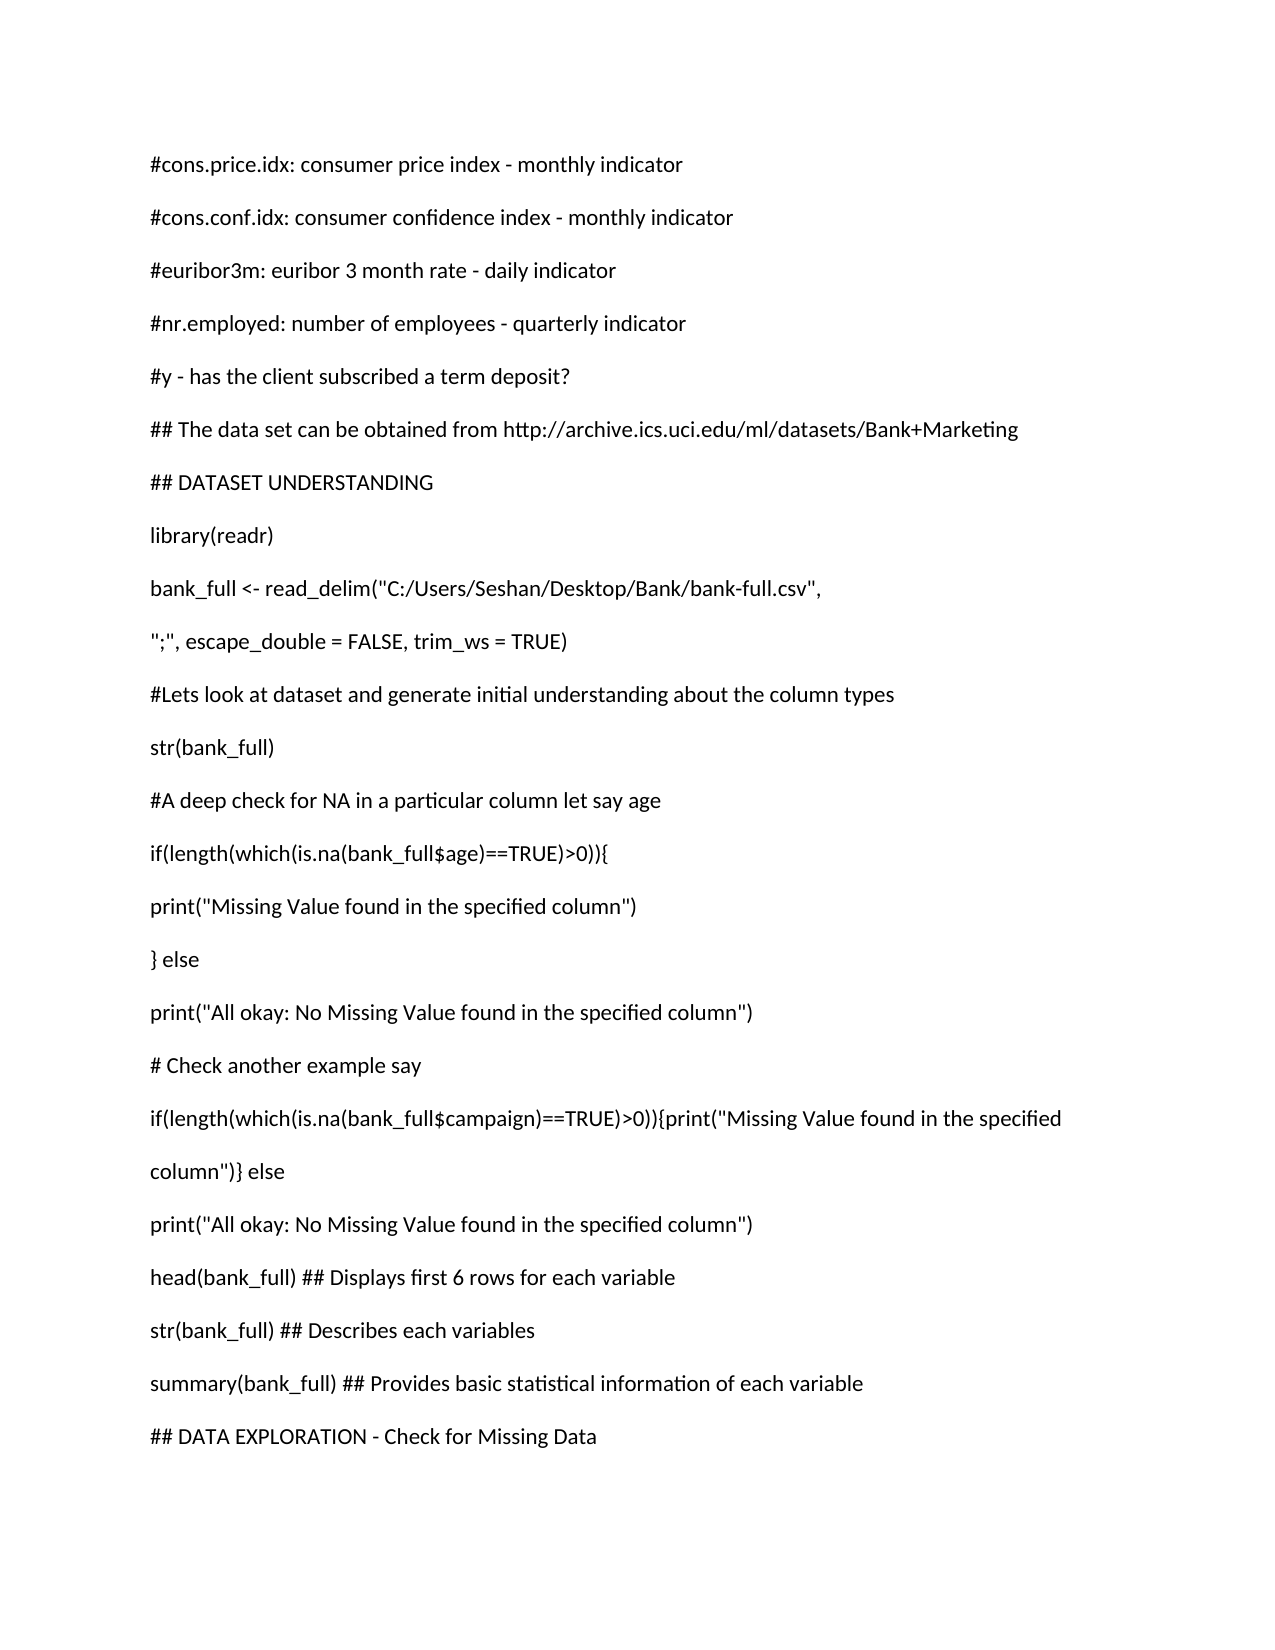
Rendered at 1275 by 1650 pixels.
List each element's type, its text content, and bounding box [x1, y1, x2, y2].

text ";", escape_double = FALSE, trim_ws = TRUE) [150, 627, 1125, 655]
text #cons.price.idx: consumer price index - monthly indicator [150, 150, 1125, 178]
text #Lets look at dataset and generate initial understanding about the column types [150, 680, 1125, 708]
text if(length(which(is.na(bank_full$campaign)==TRUE)>0)){print("Missing Value found in the specified [150, 1104, 1125, 1132]
text print("All okay: No Missing Value found in the specified column") [150, 1210, 1125, 1238]
text str(bank_full) [150, 733, 1125, 761]
text # Check another example say [150, 1051, 1125, 1079]
text library(readr) [150, 521, 1125, 549]
text bank_full <- read_delim("C:/Users/Seshan/Desktop/Bank/bank-full.csv", [150, 574, 1125, 602]
text ## The data set can be obtained from http://archive.ics.uci.edu/ml/datasets/Bank+Marketing [150, 415, 1125, 443]
text summary(bank_full) ## Provides basic statistical information of each variable [150, 1369, 1125, 1397]
text print("All okay: No Missing Value found in the specified column") [150, 998, 1125, 1026]
text ## DATASET UNDERSTANDING [150, 468, 1125, 496]
text column")} else [150, 1157, 1125, 1185]
text head(bank_full) ## Displays first 6 rows for each variable [150, 1263, 1125, 1291]
text } else [150, 945, 1125, 973]
text #A deep check for NA in a particular column let say age [150, 786, 1125, 814]
text #y - has the client subscribed a term deposit? [150, 362, 1125, 390]
text #cons.conf.idx: consumer confidence index - monthly indicator [150, 203, 1125, 231]
text print("Missing Value found in the specified column") [150, 892, 1125, 920]
text str(bank_full) ## Describes each variables [150, 1316, 1125, 1344]
text #euribor3m: euribor 3 month rate - daily indicator [150, 256, 1125, 284]
text ## DATA EXPLORATION - Check for Missing Data [150, 1422, 1125, 1451]
text if(length(which(is.na(bank_full$age)==TRUE)>0)){ [150, 839, 1125, 867]
text #nr.employed: number of employees - quarterly indicator [150, 309, 1125, 337]
